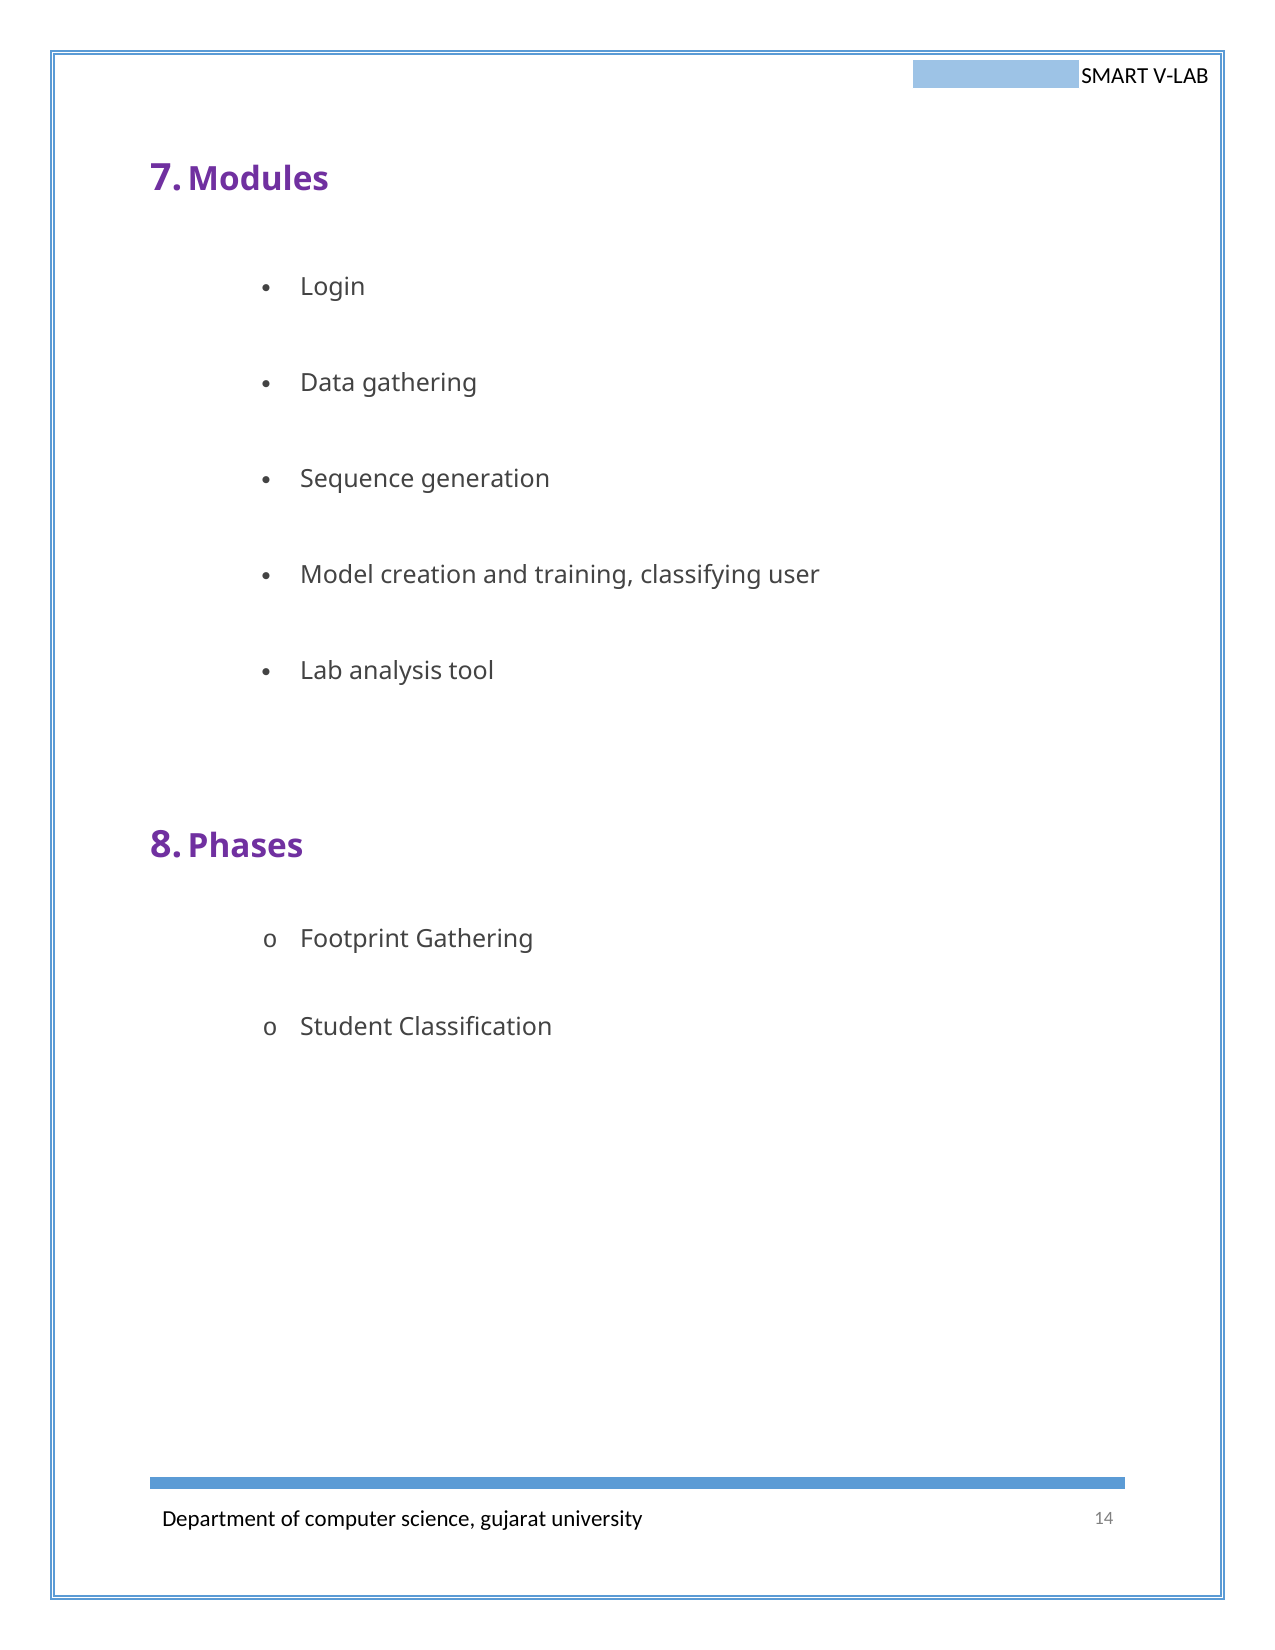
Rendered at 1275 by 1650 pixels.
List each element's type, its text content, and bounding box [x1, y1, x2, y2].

list Model creation and training, classifying user [262, 557, 1125, 591]
list Lab analysis tool [262, 653, 1125, 687]
list Phases [150, 818, 1125, 869]
list Footprint Gathering [262, 921, 1125, 955]
list Student Classification [262, 1009, 1125, 1043]
list Modules [150, 150, 1125, 201]
list Login [262, 268, 1125, 302]
list Data gathering [262, 364, 1125, 399]
list Sequence generation [262, 461, 1125, 495]
